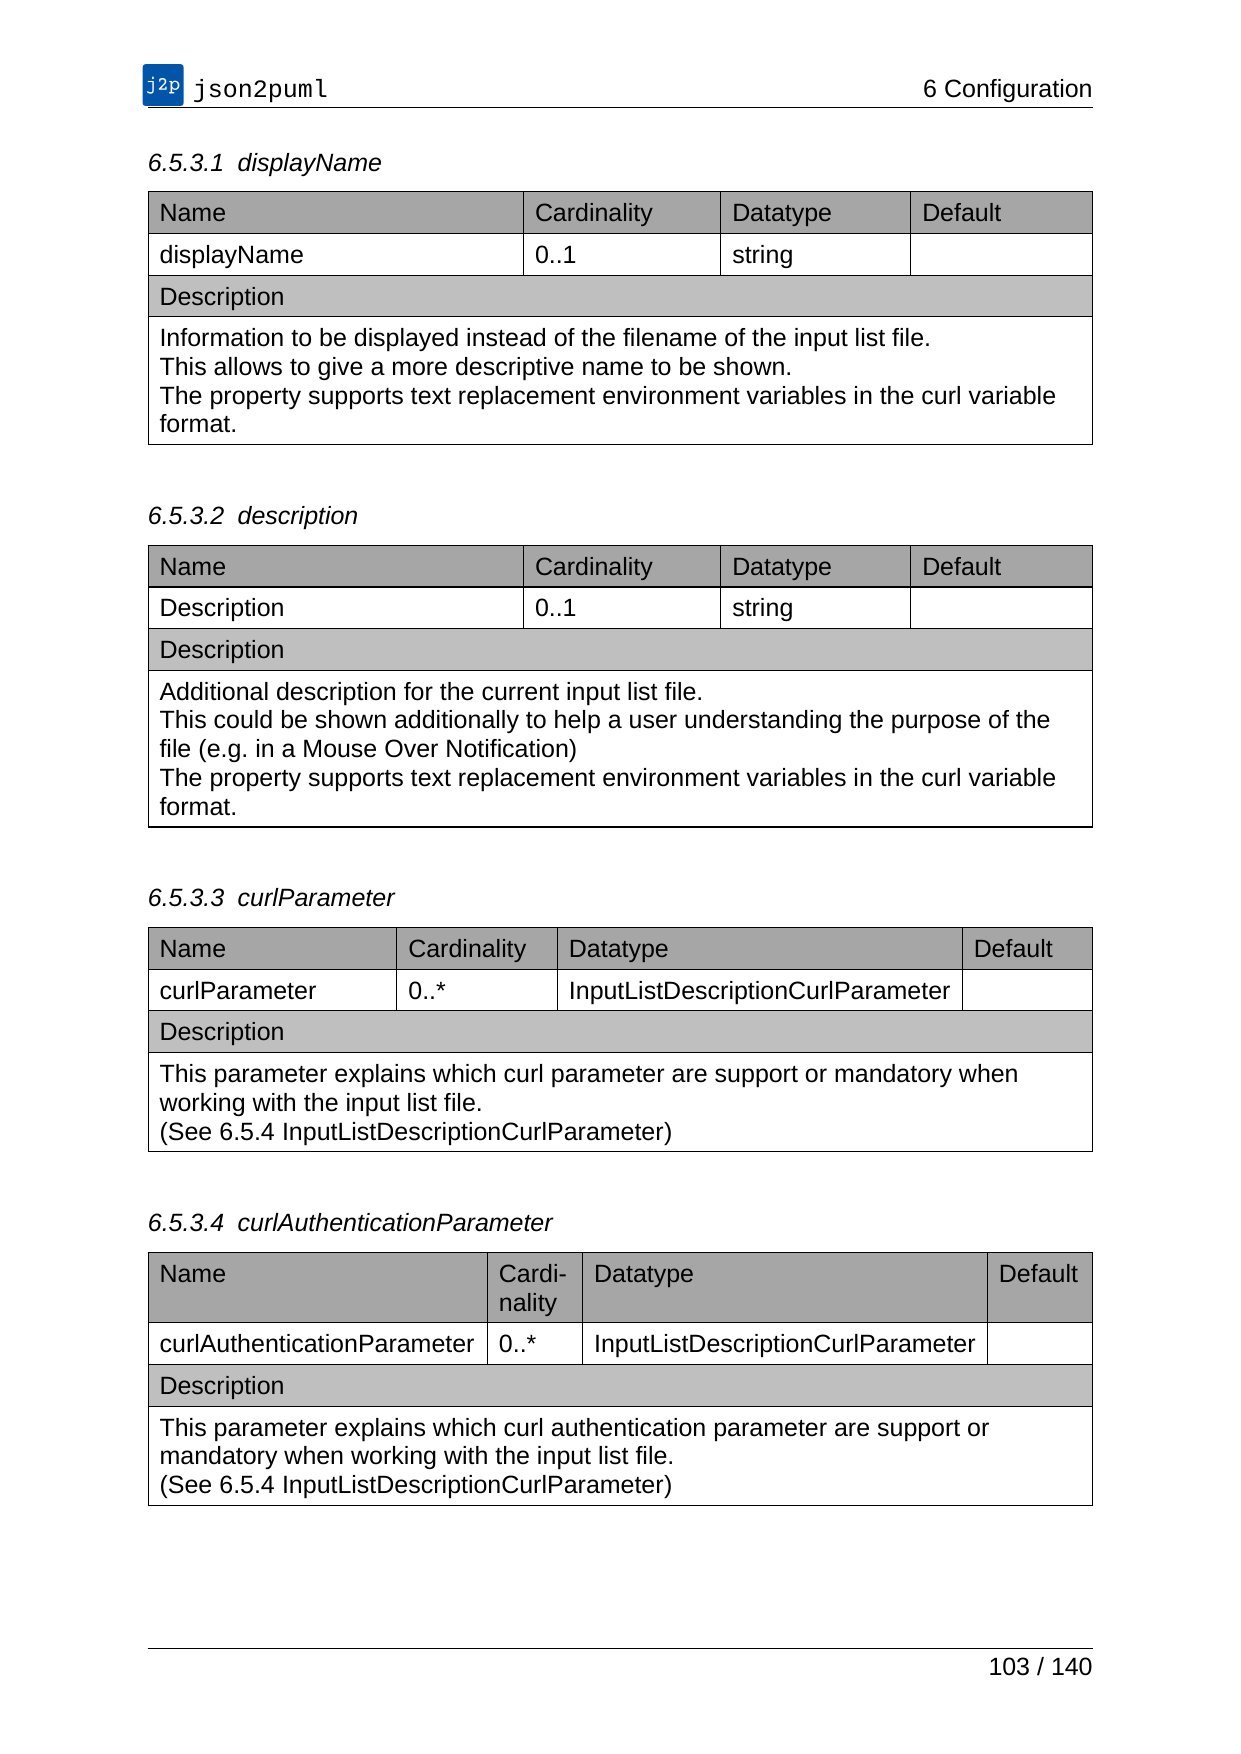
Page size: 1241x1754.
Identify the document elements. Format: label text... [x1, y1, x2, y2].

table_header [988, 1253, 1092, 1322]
subtitle curlParameter [148, 883, 1093, 912]
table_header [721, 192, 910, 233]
picture [142, 64, 184, 106]
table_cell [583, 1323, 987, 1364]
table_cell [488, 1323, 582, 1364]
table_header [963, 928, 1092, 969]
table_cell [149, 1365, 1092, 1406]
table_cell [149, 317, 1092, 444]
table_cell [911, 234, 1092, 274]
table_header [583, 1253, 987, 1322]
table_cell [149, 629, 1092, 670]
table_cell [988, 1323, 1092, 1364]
subtitle curlAuthenticationParameter [148, 1208, 1093, 1237]
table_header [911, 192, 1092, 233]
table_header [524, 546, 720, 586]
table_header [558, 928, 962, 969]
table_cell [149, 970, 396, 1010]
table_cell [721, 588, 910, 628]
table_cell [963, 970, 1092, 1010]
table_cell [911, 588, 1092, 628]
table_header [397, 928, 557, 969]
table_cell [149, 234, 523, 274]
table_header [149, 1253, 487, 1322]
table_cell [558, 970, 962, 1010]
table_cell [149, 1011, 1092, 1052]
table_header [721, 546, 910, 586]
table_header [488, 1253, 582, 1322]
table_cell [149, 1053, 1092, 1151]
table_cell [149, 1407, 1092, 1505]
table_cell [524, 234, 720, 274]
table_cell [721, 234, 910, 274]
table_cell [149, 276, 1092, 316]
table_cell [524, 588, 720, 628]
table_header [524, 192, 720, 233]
subtitle displayName [148, 148, 1093, 176]
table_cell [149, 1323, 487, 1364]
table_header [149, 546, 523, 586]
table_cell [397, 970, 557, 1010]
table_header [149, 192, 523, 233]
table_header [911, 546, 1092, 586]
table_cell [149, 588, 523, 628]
subtitle description [148, 501, 1093, 530]
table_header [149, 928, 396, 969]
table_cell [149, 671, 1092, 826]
